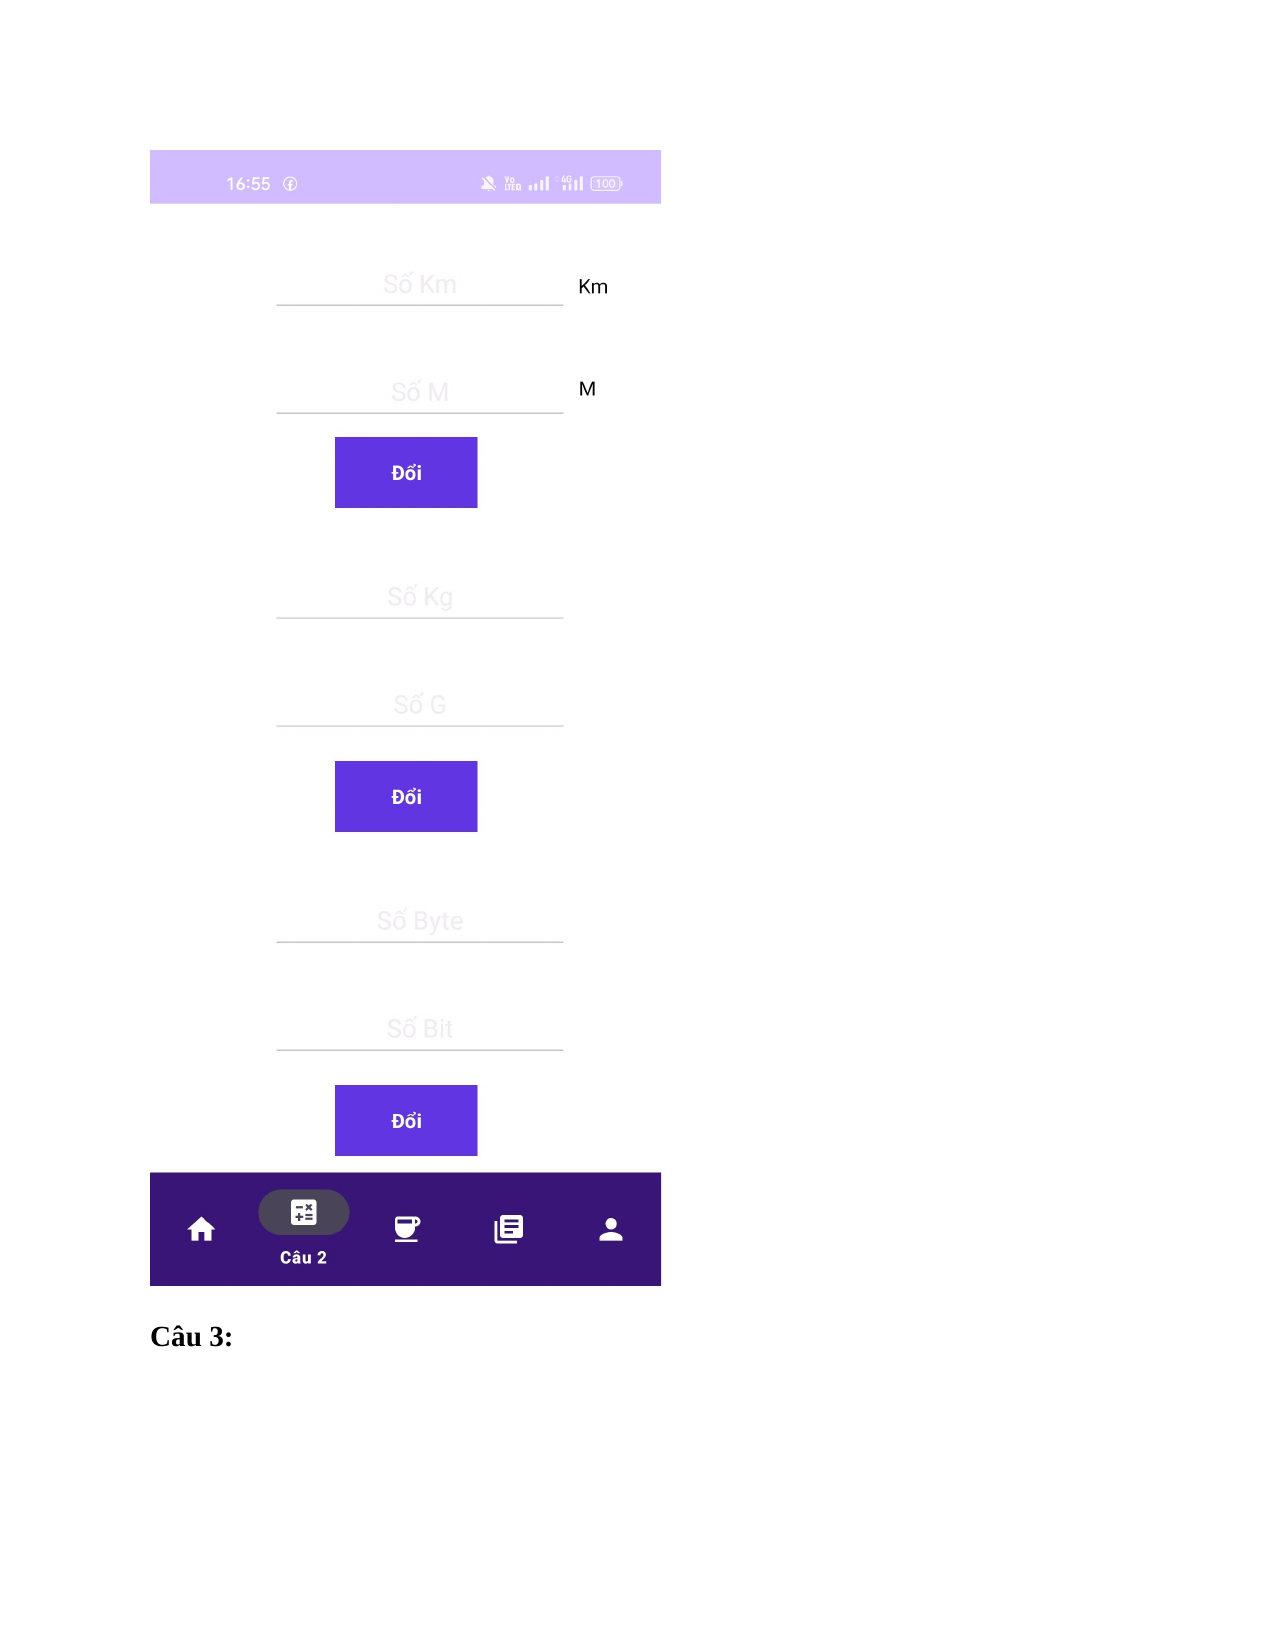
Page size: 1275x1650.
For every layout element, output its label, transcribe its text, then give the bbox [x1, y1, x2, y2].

picture [150, 150, 662, 1286]
text Câu 3: [150, 1319, 1125, 1353]
